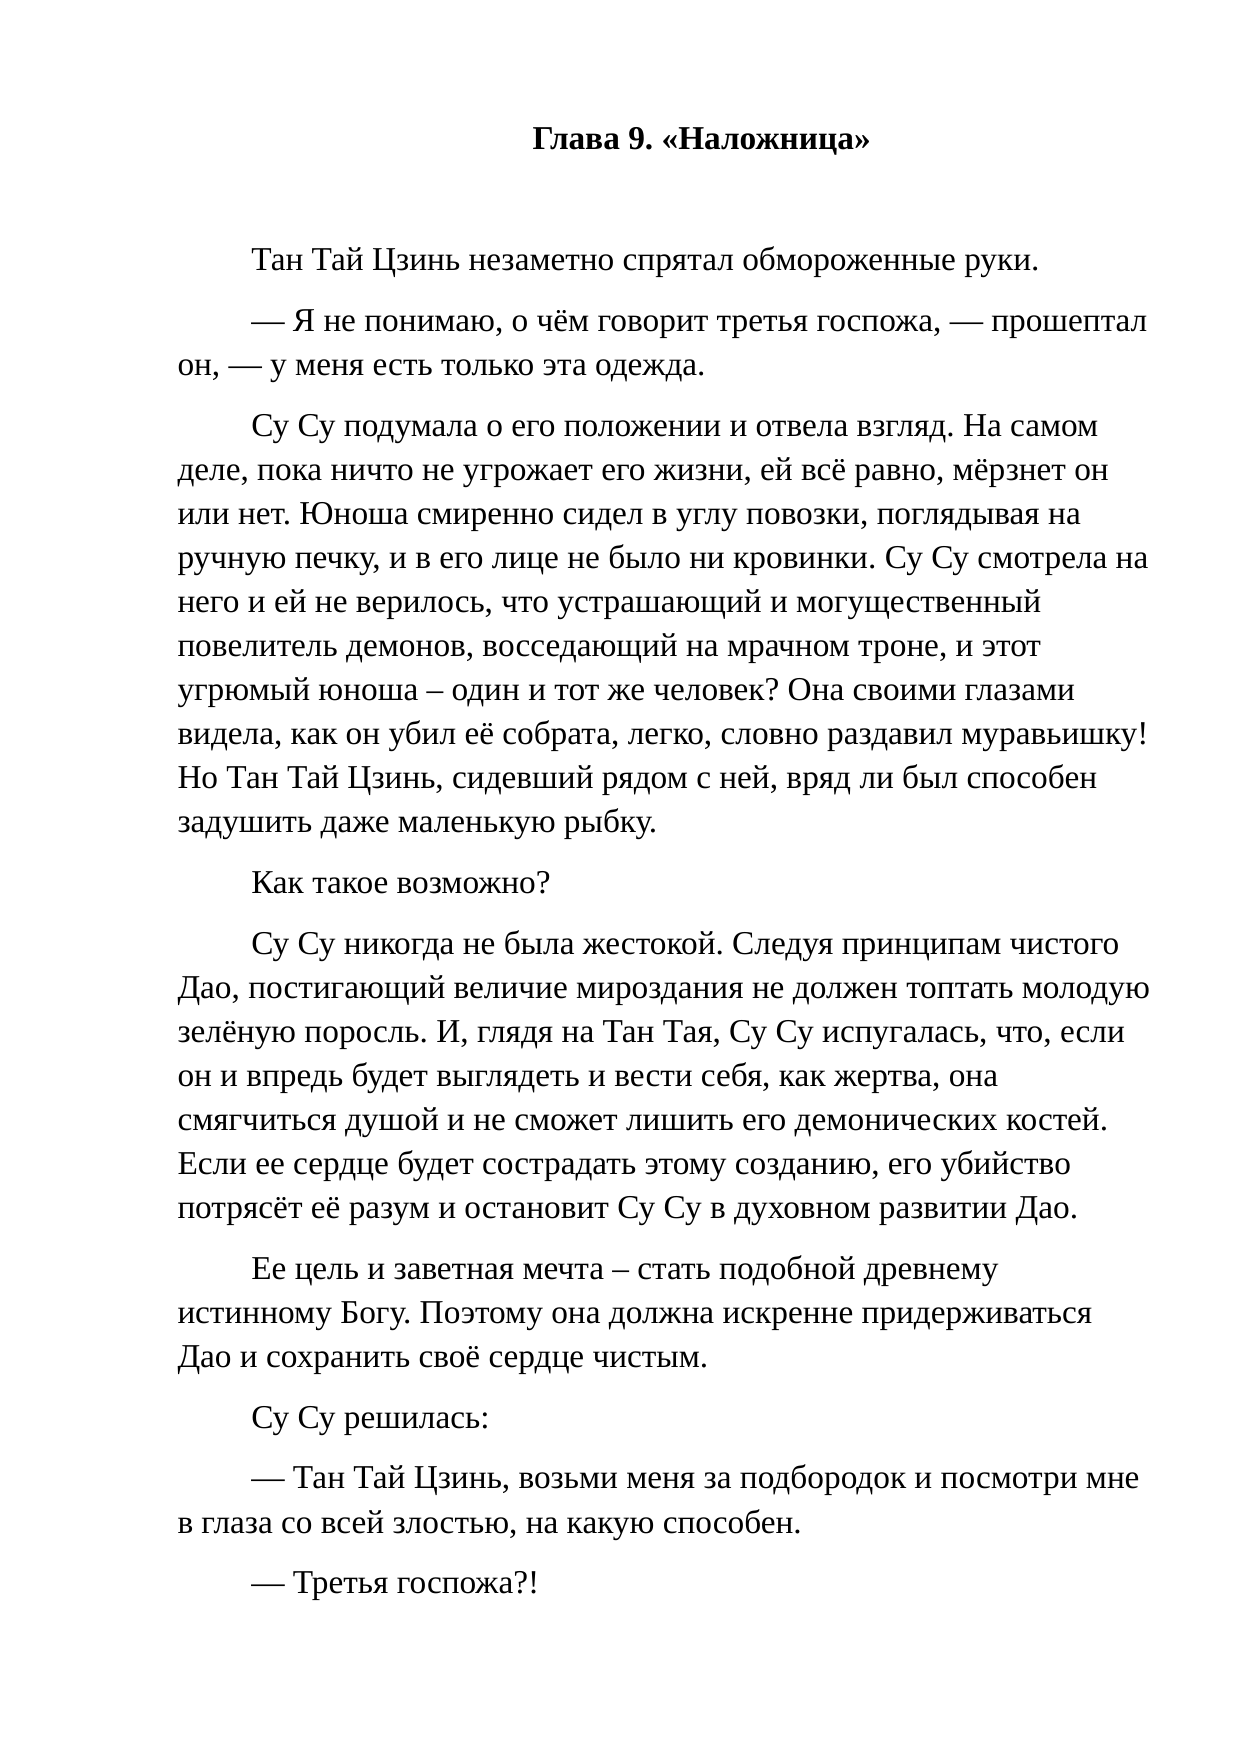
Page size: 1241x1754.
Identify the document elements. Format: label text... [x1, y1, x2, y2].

text Су Су решилась: [177, 1397, 1152, 1435]
text — Тан Тай Цзинь, возьми меня за подбородок и посмотри мне в глаза со всей злостью, на какую способен. [177, 1458, 1152, 1540]
text Ее цель и заветная мечта – стать подобной древнему истинному Богу. Поэтому она должна искренне придерживаться Дао и сохранить своё сердце чистым. [177, 1248, 1152, 1375]
text Су Су никогда не была жестокой. Следуя принципам чистого Дао, постигающий величие мироздания не должен топтать молодую зелёную поросль. И, глядя на Тан Тая, Су Су испугалась, что, если он и впредь будет выглядеть и вести себя, как жертва, она смягчиться душой и не сможет лишить его демонических костей. Если ее сердце будет сострадать этому созданию, его убийство потрясёт её разум и остановит Су Су в духовном развитии Дао. [177, 923, 1152, 1226]
text Тан Тай Цзинь незаметно спрятал обмороженные руки. [177, 239, 1152, 278]
text — Третья госпожа?! [177, 1563, 1152, 1601]
text — Я не понимаю, о чём говорит третья госпожа, — прошептал он, — у меня есть только эта одежда. [177, 300, 1152, 383]
text Су Су подумала о его положении и отвела взгляд. На самом деле, пока ничто не угрожает его жизни, ей всё равно, мёрзнет он или нет. Юноша смиренно сидел в углу повозки, поглядывая на ручную печку, и в его лице не было ни кровинки. Су Су смотрела на него и ей не верилось, что устрашающий и могущественный повелитель демонов, восседающий на мрачном троне, и этот угрюмый юноша – один и тот же человек? Она своими глазами видела, как он убил её собрата, легко, словно раздавил муравьишку! Но Тан Тай Цзинь, сидевший рядом с ней, вряд ли был способен задушить даже маленькую рыбку. [177, 405, 1152, 840]
text Как такое возможно? [177, 862, 1152, 901]
subtitle Глава 9. «Наложница» [177, 118, 1152, 156]
